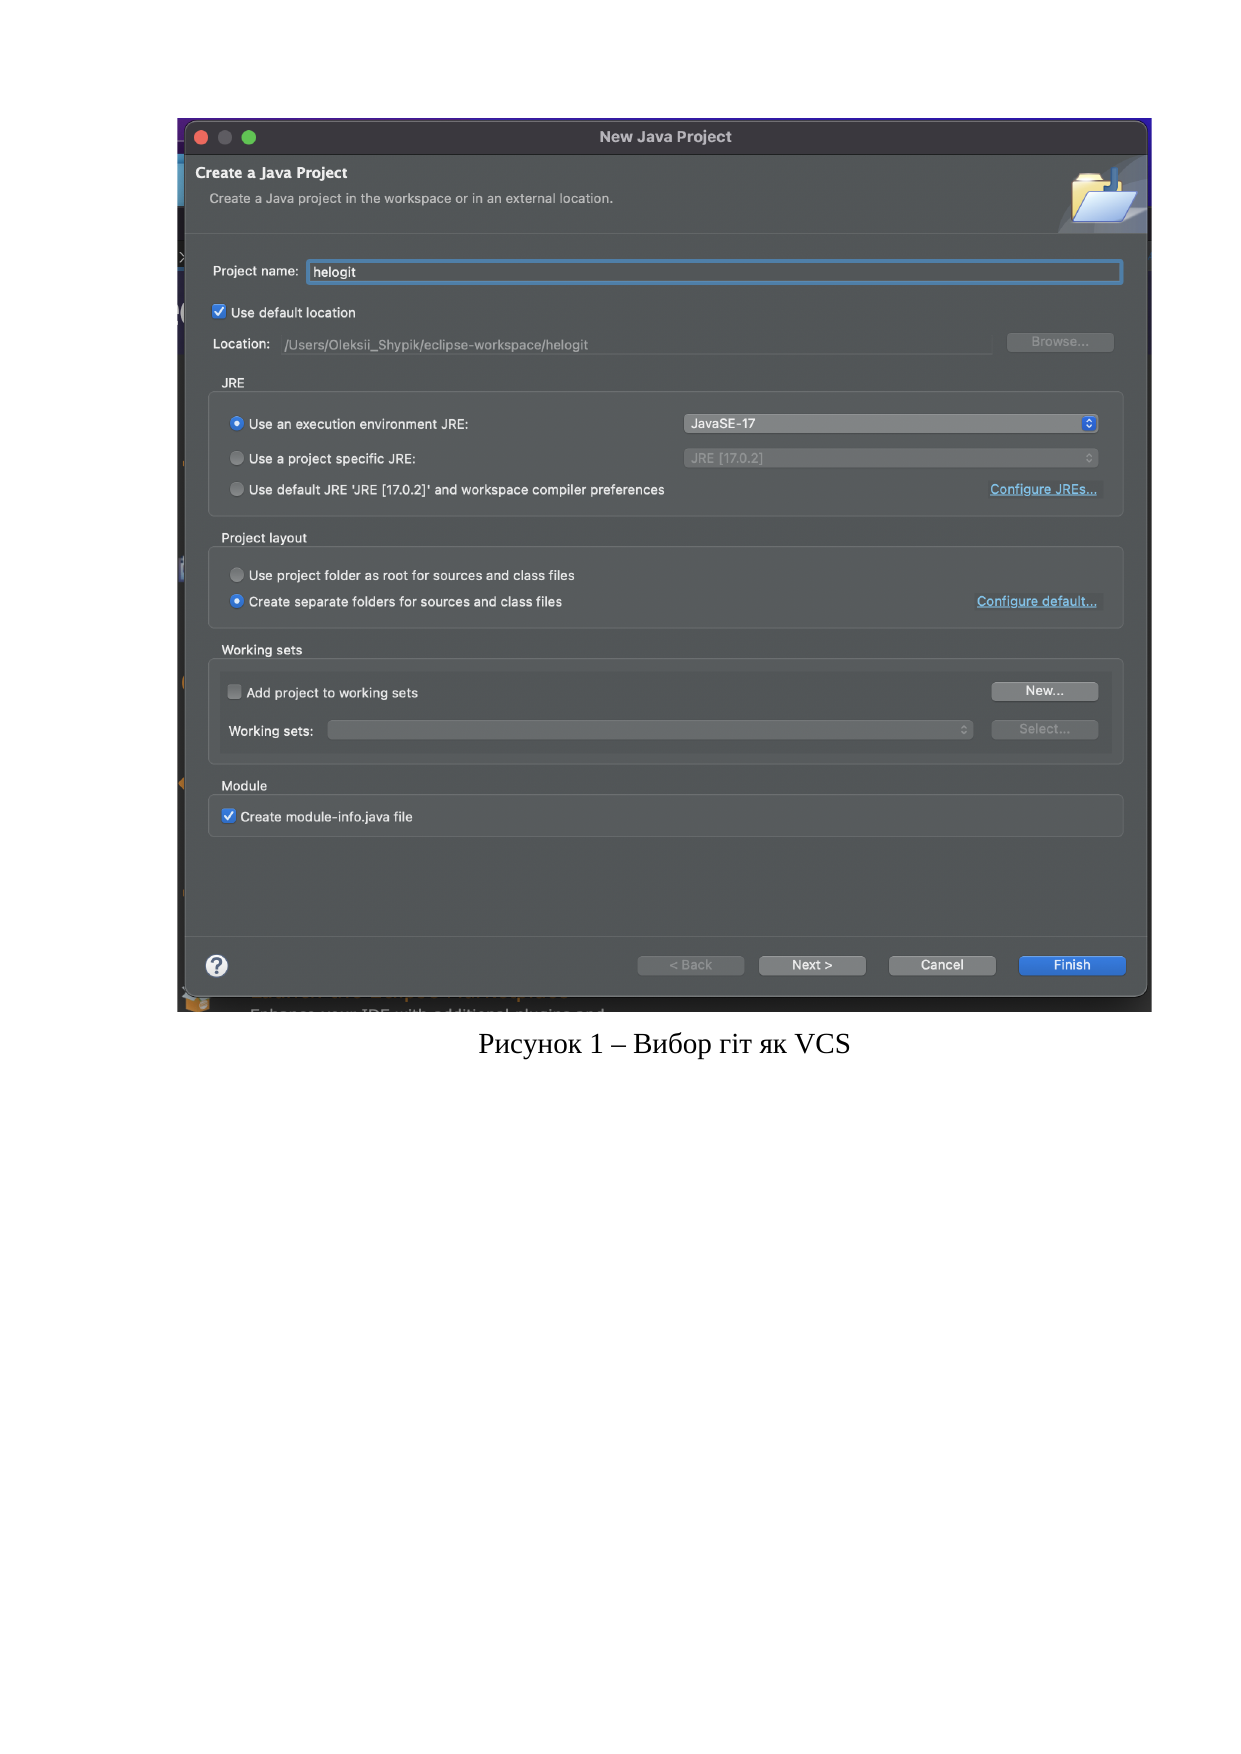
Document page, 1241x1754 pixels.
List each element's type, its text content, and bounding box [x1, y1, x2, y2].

text Рисунок 1 – Вибор гіт як VCS [177, 1026, 1152, 1059]
picture [177, 118, 1152, 1012]
